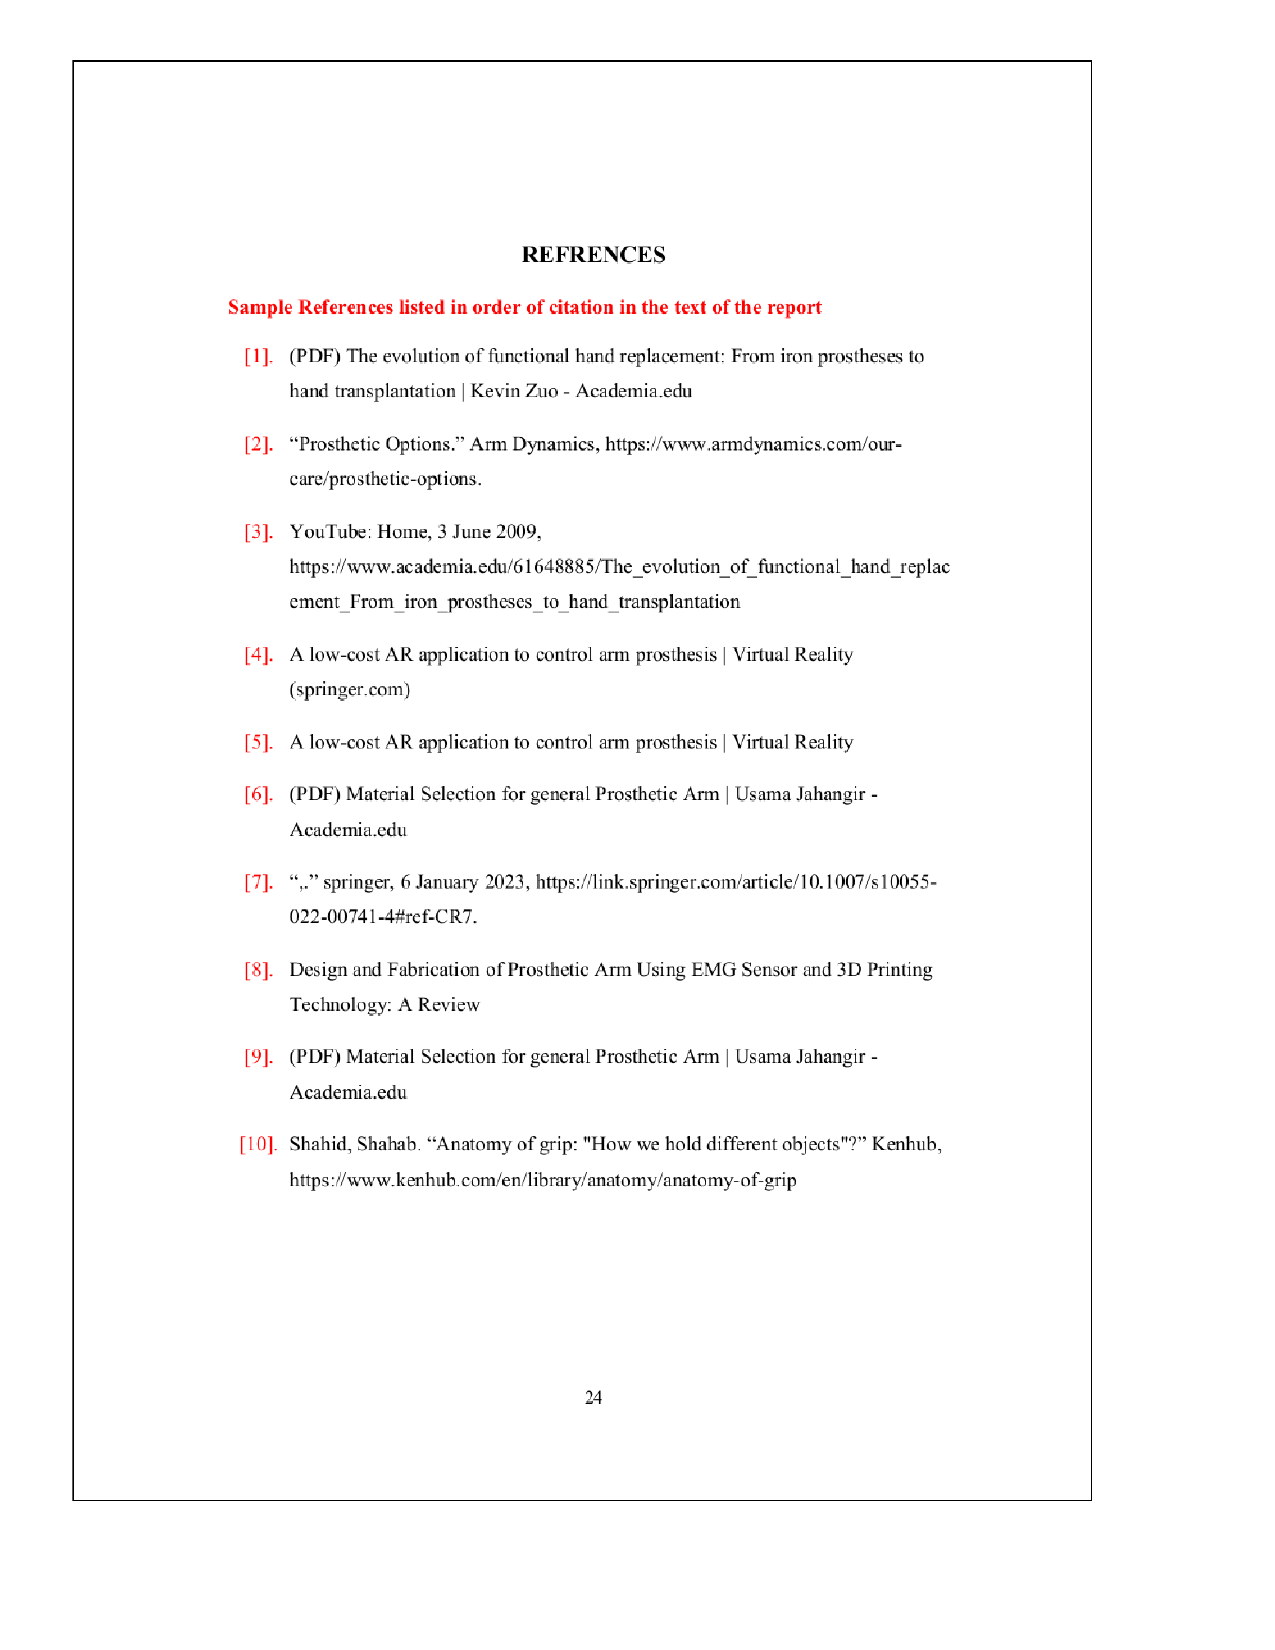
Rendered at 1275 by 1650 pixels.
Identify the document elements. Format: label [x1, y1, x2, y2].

picture [72, 60, 1092, 1501]
